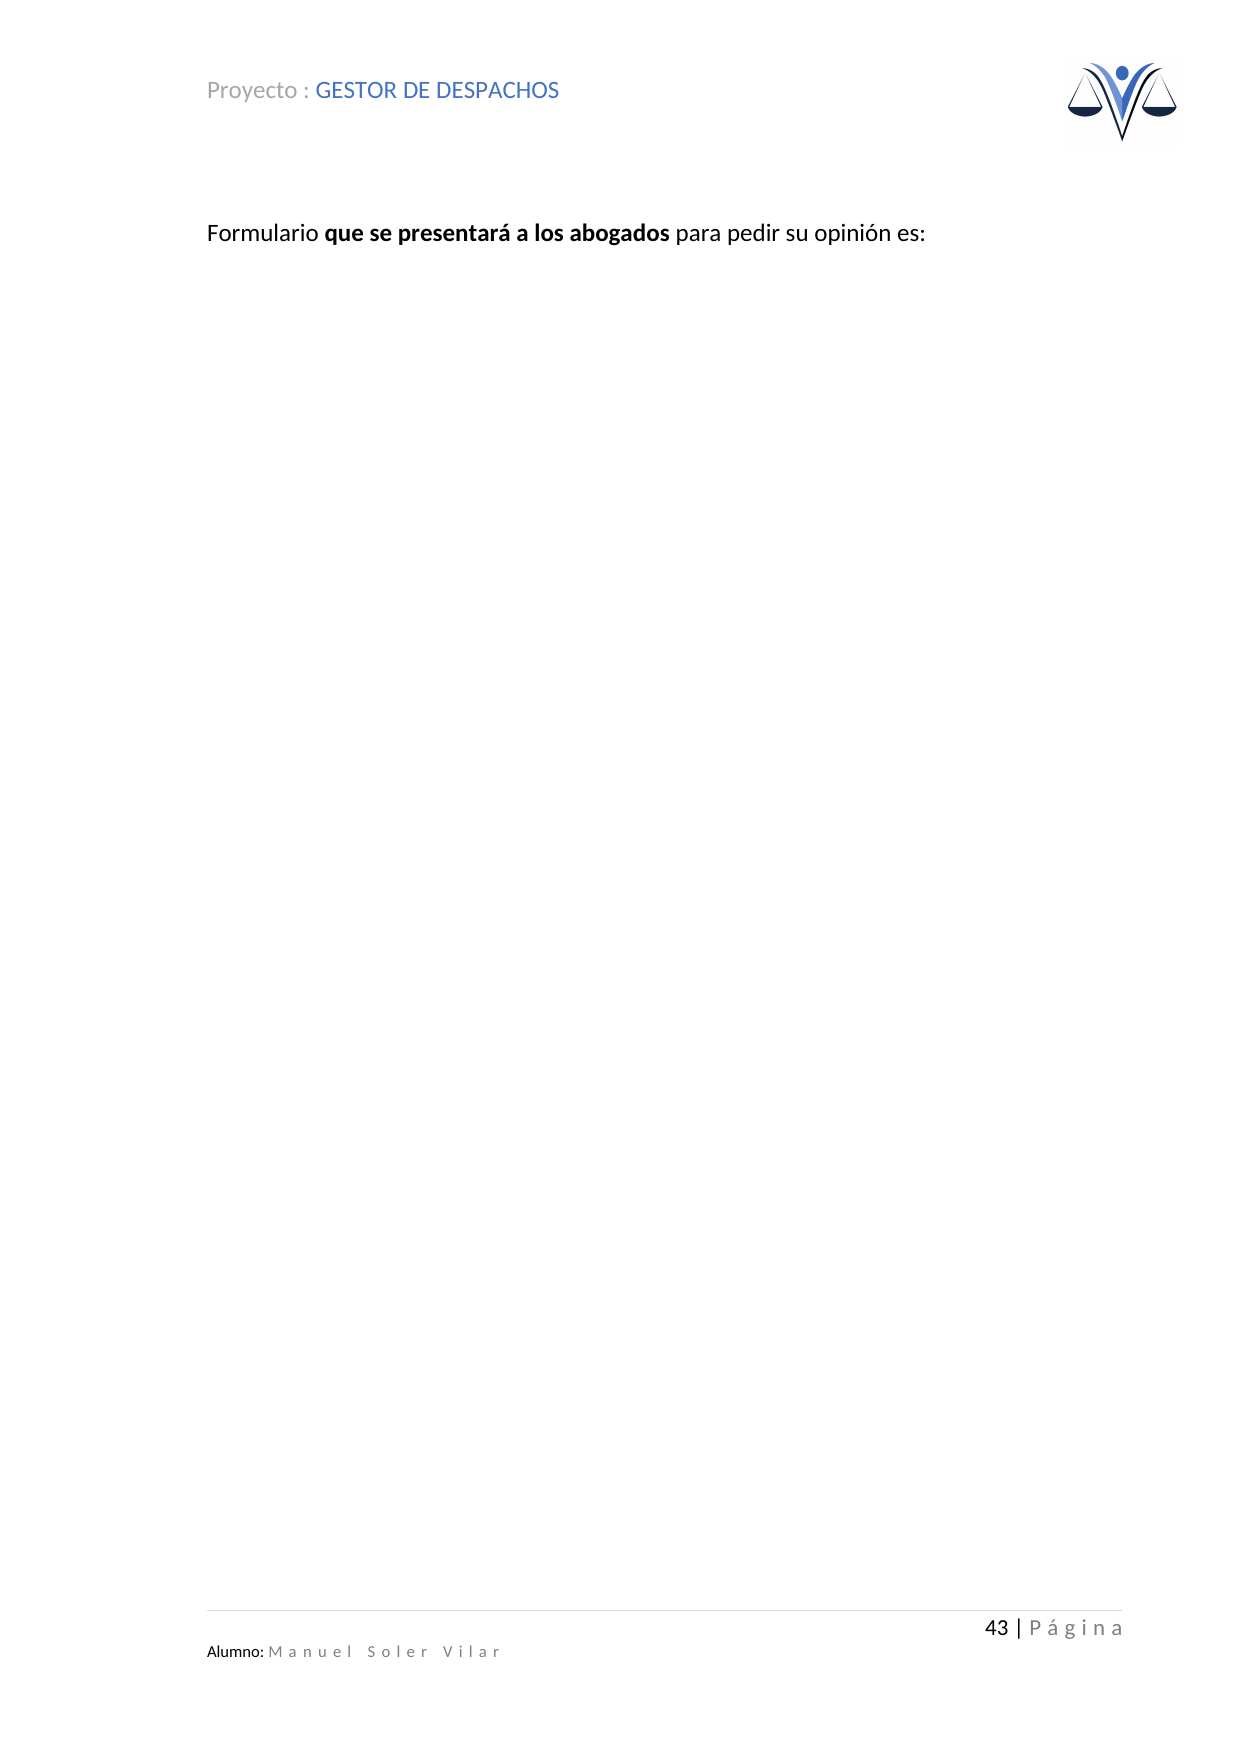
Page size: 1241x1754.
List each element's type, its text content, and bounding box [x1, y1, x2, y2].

picture [1065, 56, 1181, 147]
text Formulario que se presentará a los abogados para pedir su opinión es: [207, 218, 1122, 248]
